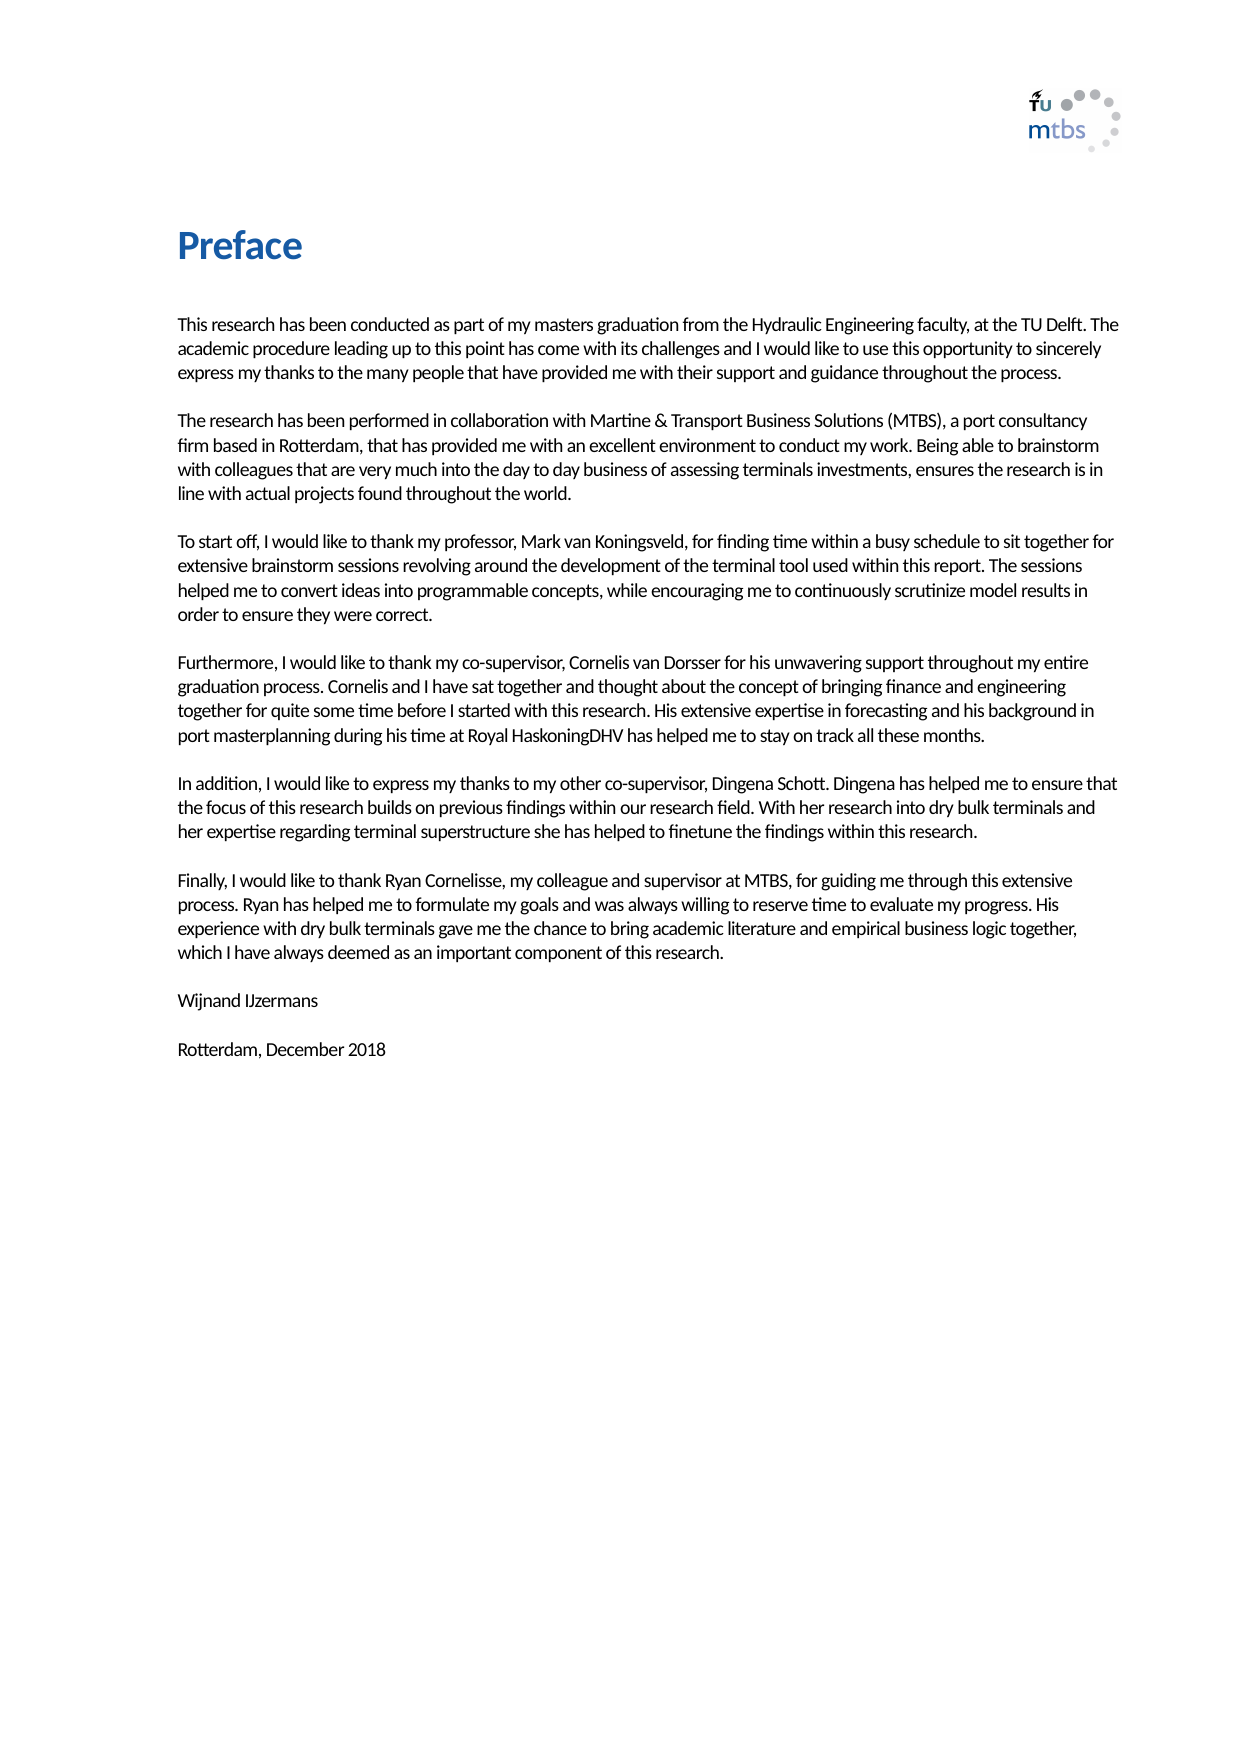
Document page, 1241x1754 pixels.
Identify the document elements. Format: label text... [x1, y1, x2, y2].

text Rotterdam, December 2018 [177, 1037, 1122, 1061]
text In addition, I would like to express my thanks to my other co-supervisor, Dingena Schott. Dingena has helped me to ensure that the focus of this research builds on previous findings within our research field. With her research into dry bulk terminals and her expertise regarding terminal superstructure she has helped to finetune the findings within this research. [177, 771, 1122, 843]
text Furthermore, I would like to thank my co-supervisor, Cornelis van Dorsser for his unwavering support throughout my entire graduation process. Cornelis and I have sat together and thought about the concept of bringing finance and engineering together for quite some time before I started with this research. His extensive expertise in forecasting and his background in port masterplanning during his time at Royal HaskoningDHV has helped me to stay on track all these months. [177, 650, 1122, 747]
text The research has been performed in collaboration with Martine & Transport Business Solutions (MTBS), a port consultancy firm based in Rotterdam, that has provided me with an excellent environment to conduct my work. Being able to brainstorm with colleagues that are very much into the day to day business of assessing terminals investments, ensures the research is in line with actual projects found throughout the world. [177, 408, 1122, 505]
subtitle Preface [177, 219, 1122, 270]
text Wijnand IJzermans [177, 988, 1122, 1013]
text To start off, I would like to thank my professor, Mark van Koningsveld, for finding time within a busy schedule to sit together for extensive brainstorm sessions revolving around the development of the terminal tool used within this report. The sessions helped me to convert ideas into programmable concepts, while encouraging me to continuously scrutinize model results in order to ensure they were correct. [177, 529, 1122, 626]
text This research has been conducted as part of my masters graduation from the Hydraulic Engineering faculty, at the TU Delft. The academic procedure leading up to this point has come with its challenges and I would like to use this opportunity to sincerely express my thanks to the many people that have provided me with their support and guidance throughout the process. [177, 312, 1122, 384]
text Finally, I would like to thank Ryan Cornelisse, my colleague and supervisor at MTBS, for guiding me through this extensive process. Ryan has helped me to formulate my goals and was always willing to reserve time to evaluate my progress. His experience with dry bulk terminals gave me the chance to bring academic literature and empirical business logic together, which I have always deemed as an important component of this research. [177, 868, 1122, 964]
picture [1028, 88, 1122, 153]
